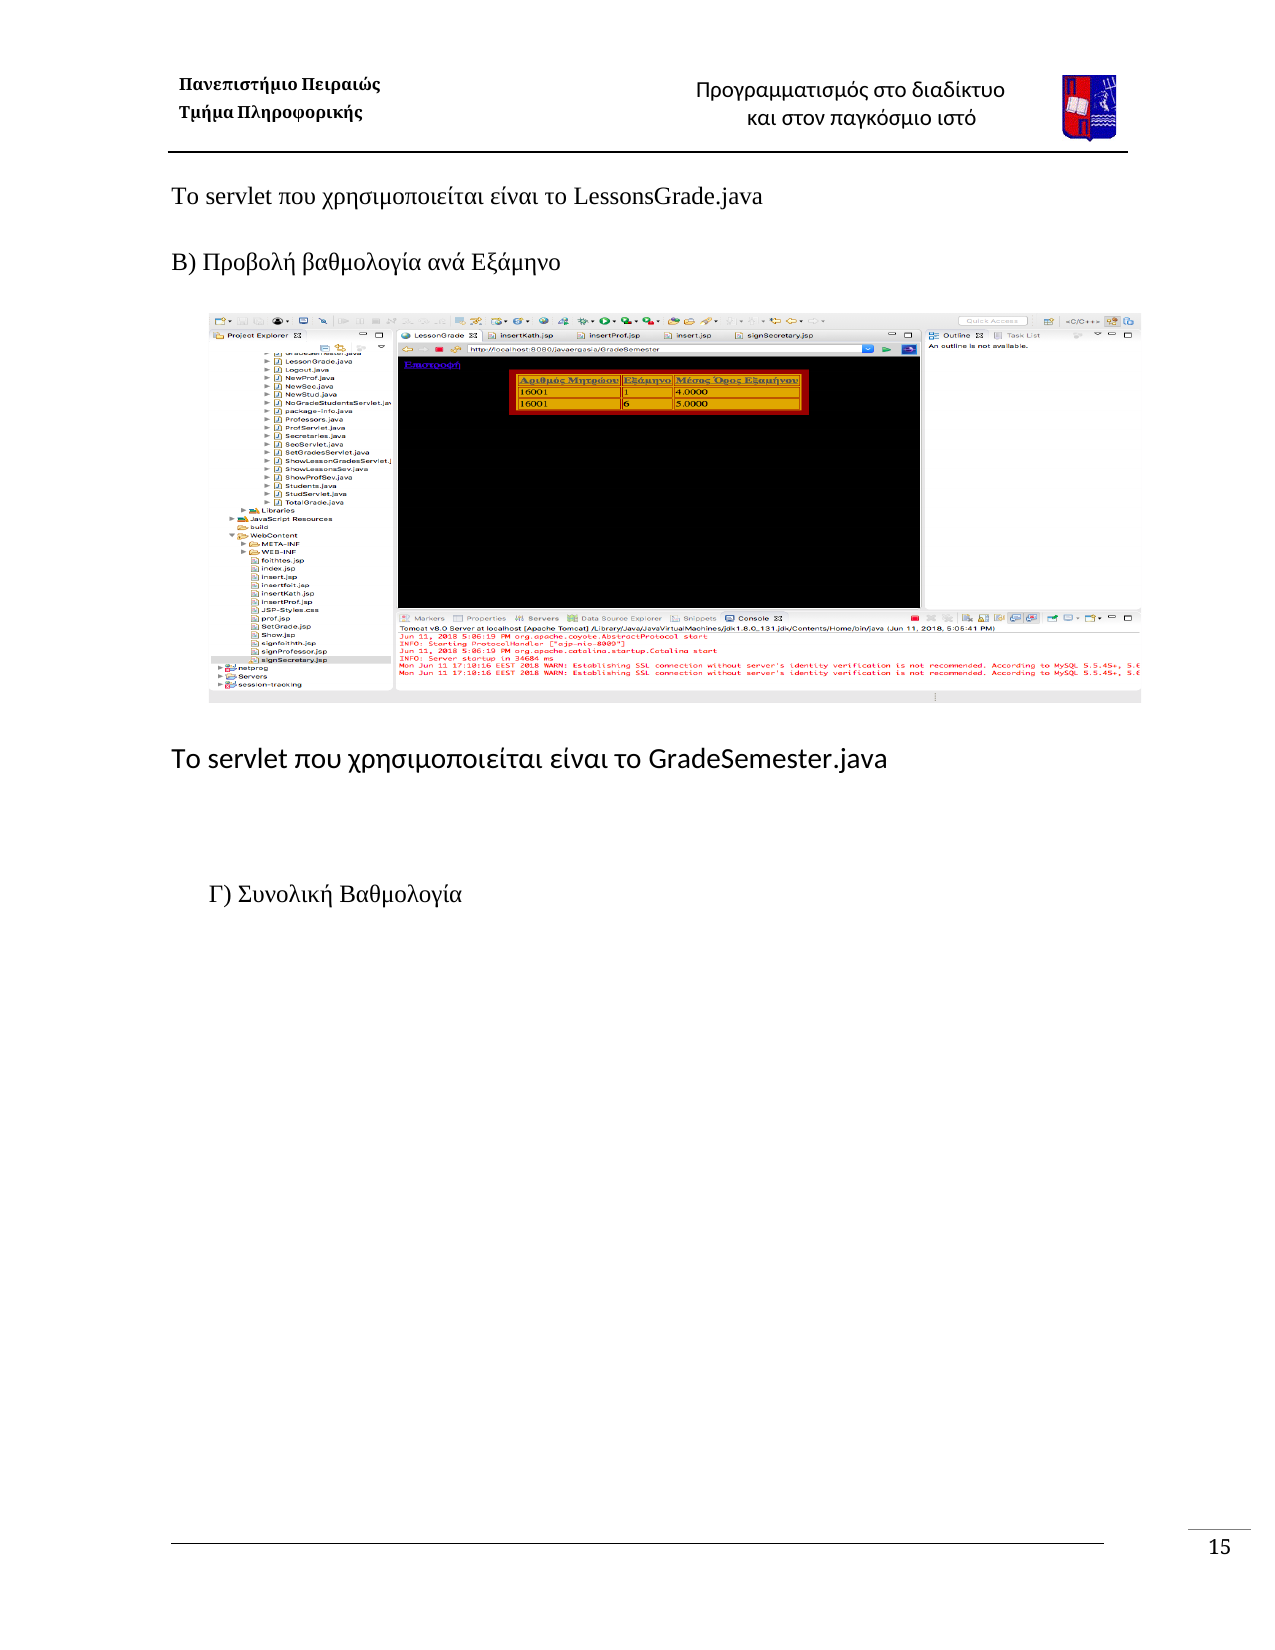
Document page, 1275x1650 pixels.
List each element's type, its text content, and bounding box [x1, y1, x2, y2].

picture [208, 313, 1142, 703]
text Β) Προβολή βαθμολογία ανά Εξάμηνο [171, 247, 1104, 276]
text Γ) Συνολική Βαθμολογία [209, 879, 1104, 908]
text Το servlet που χρησιμοποιείται είναι το LessonsGrade.java [171, 181, 1104, 210]
picture [1062, 75, 1117, 142]
text Το servlet που χρησιμοποιείται είναι το GradeSemester.java [171, 740, 1104, 775]
